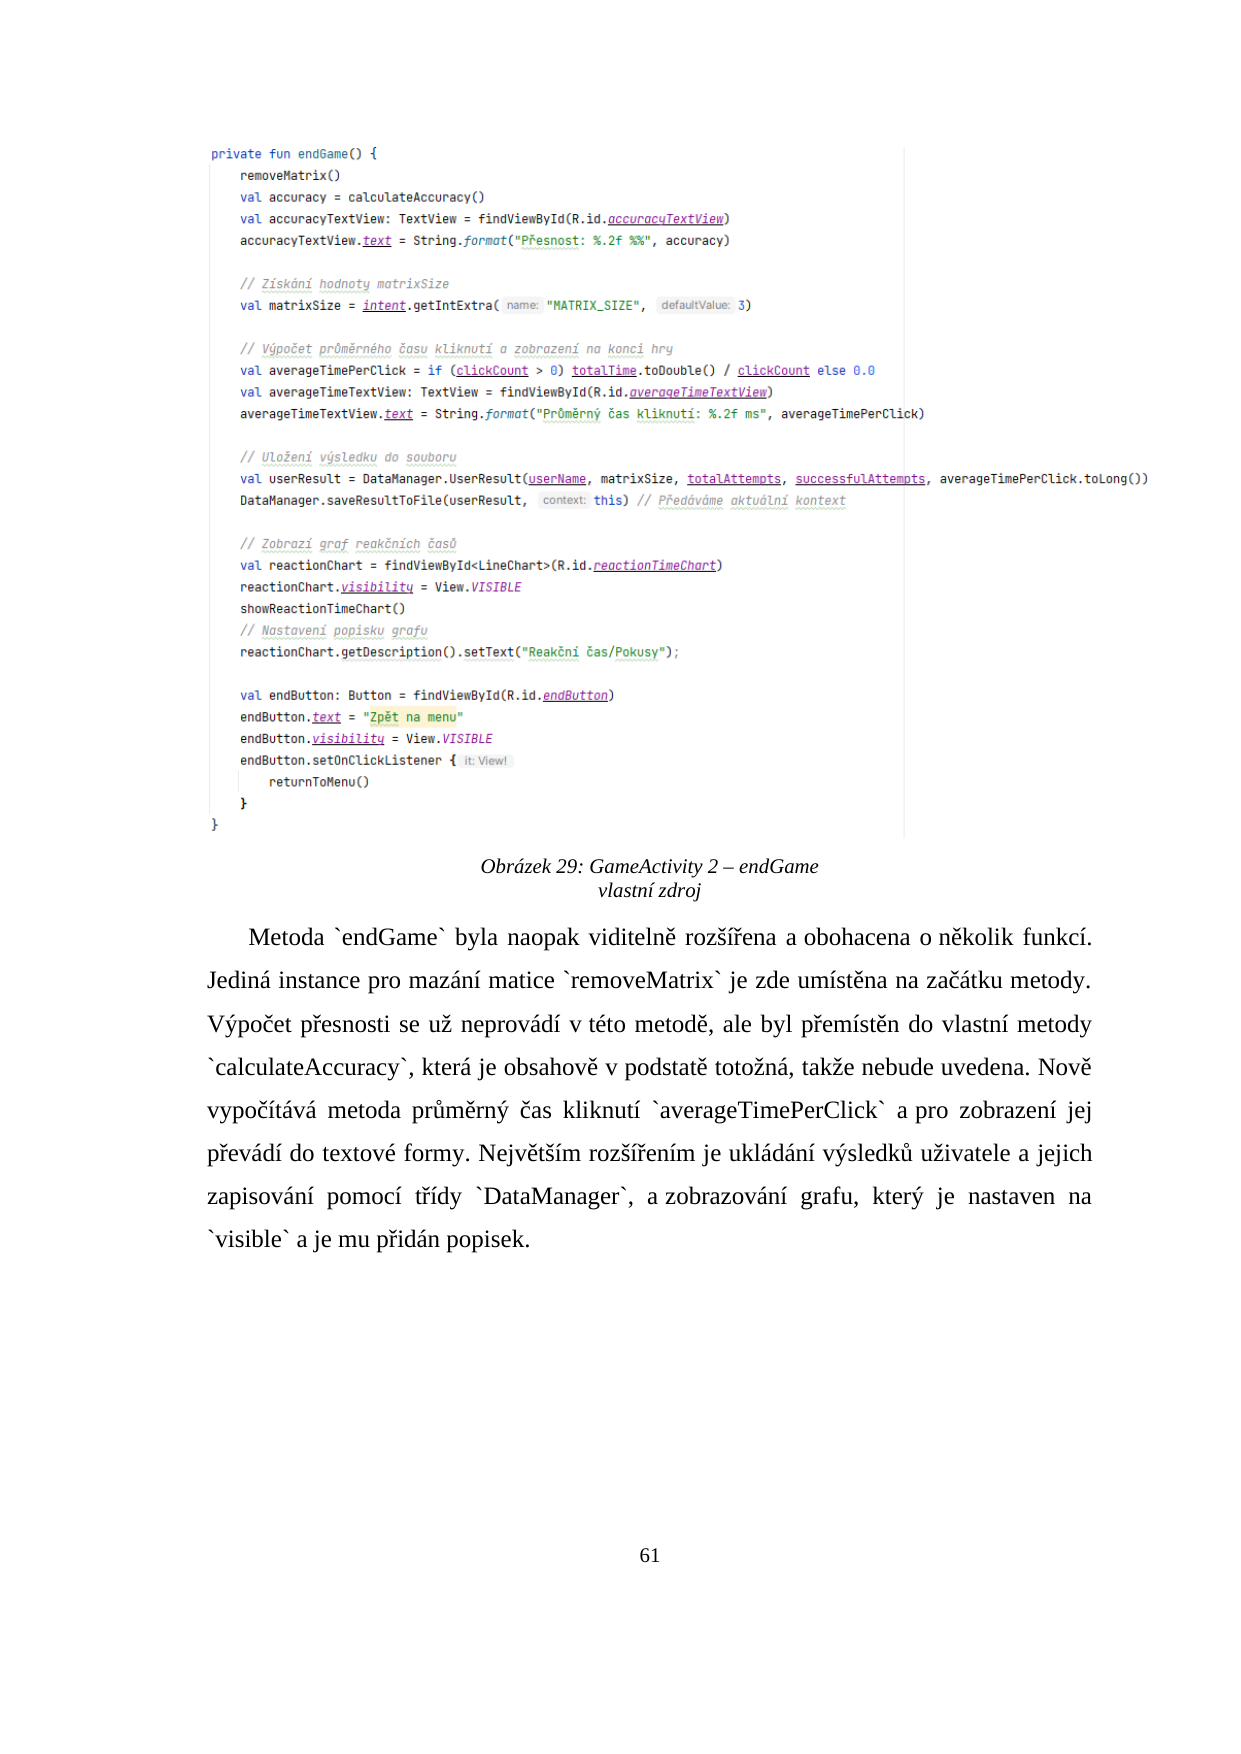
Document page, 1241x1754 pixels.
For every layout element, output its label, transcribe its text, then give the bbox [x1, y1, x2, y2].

text vlastní zdroj [207, 878, 1092, 902]
picture [206, 147, 1152, 838]
text Metoda `endGame` byla naopak viditelně rozšířena a obohacena o několik funkcí. Jediná instance pro mazání matice `removeMatrix` je zde umístěna na začátku metody. Výpočet přesnosti se už neprovádí v této metodě, ale byl přemístěn do vlastní metody `calculateAccuracy`, která je obsahově v podstatě totožná, takže nebude uvedena. Nově vypočítává metoda průměrný čas kliknutí `averageTimePerClick` a pro zobrazení jej převádí do textové formy. Největším rozšířením je ukládání výsledků uživatele a jejich zapisování pomocí třídy `DataManager`, a zobrazování grafu, který je nastaven na `visible` a je mu přidán popisek. [207, 922, 1092, 1253]
text Obrázek 29: GameActivity 2 – endGame [207, 853, 1092, 878]
